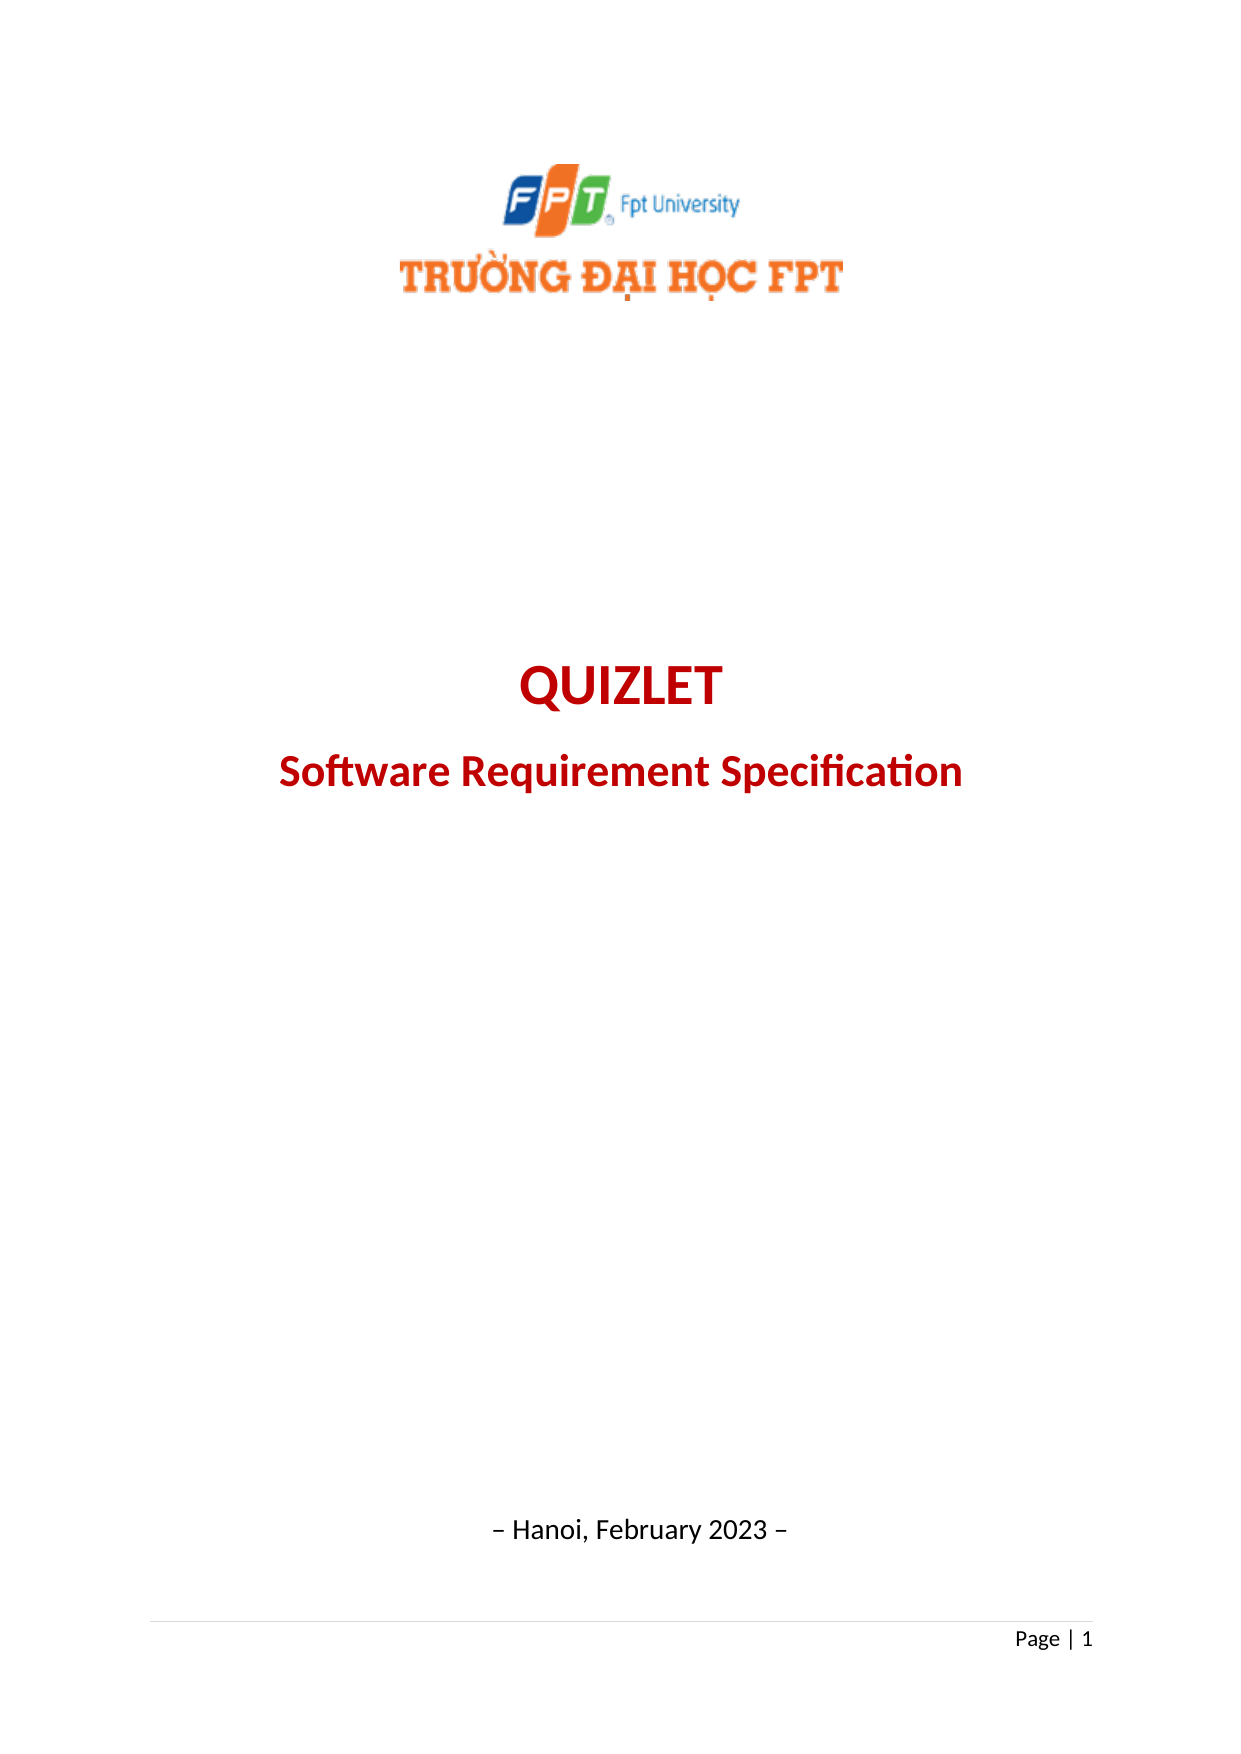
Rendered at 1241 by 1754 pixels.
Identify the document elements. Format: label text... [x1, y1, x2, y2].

text – Hanoi, February 2023 – [413, 1511, 867, 1547]
text Software Requirement Specification [150, 742, 1093, 797]
picture [399, 164, 843, 301]
text Quizlet [150, 648, 1093, 719]
